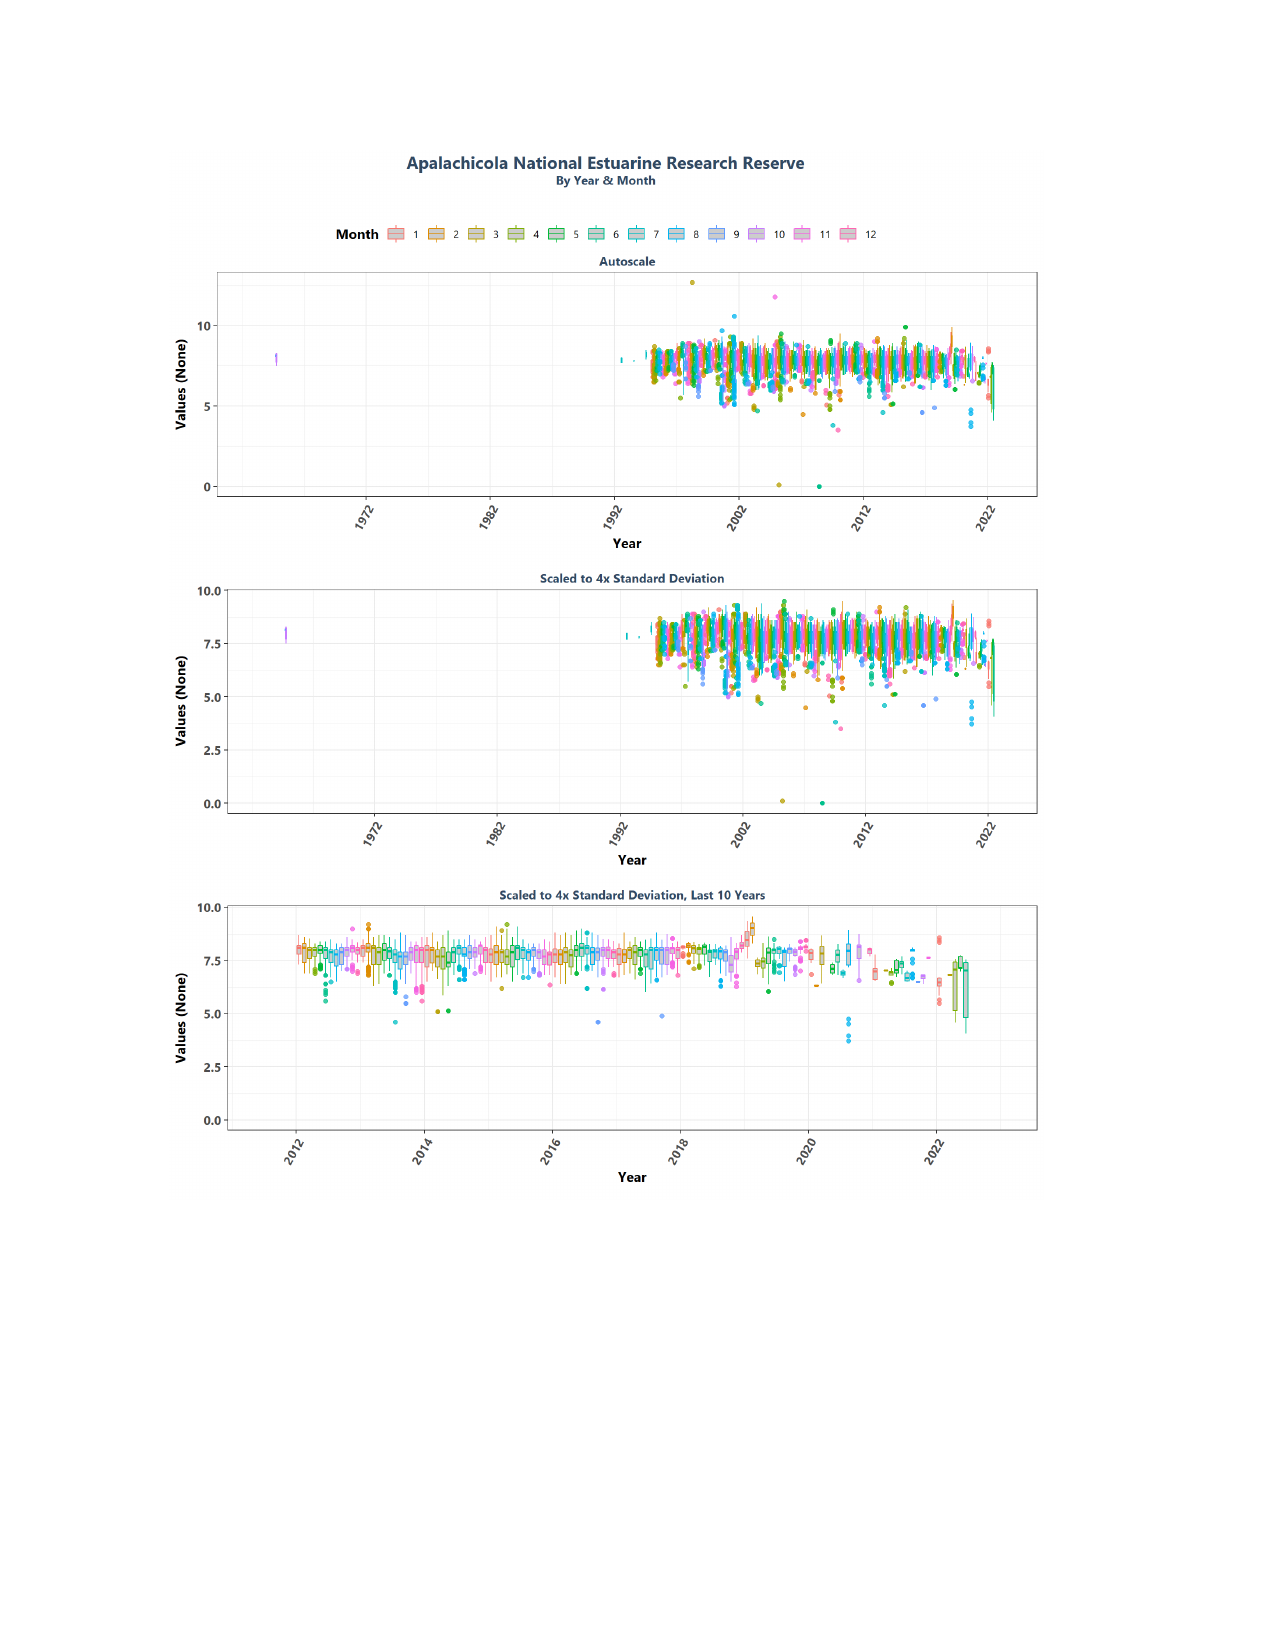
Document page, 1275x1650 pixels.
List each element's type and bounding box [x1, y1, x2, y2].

picture [168, 150, 1044, 1200]
